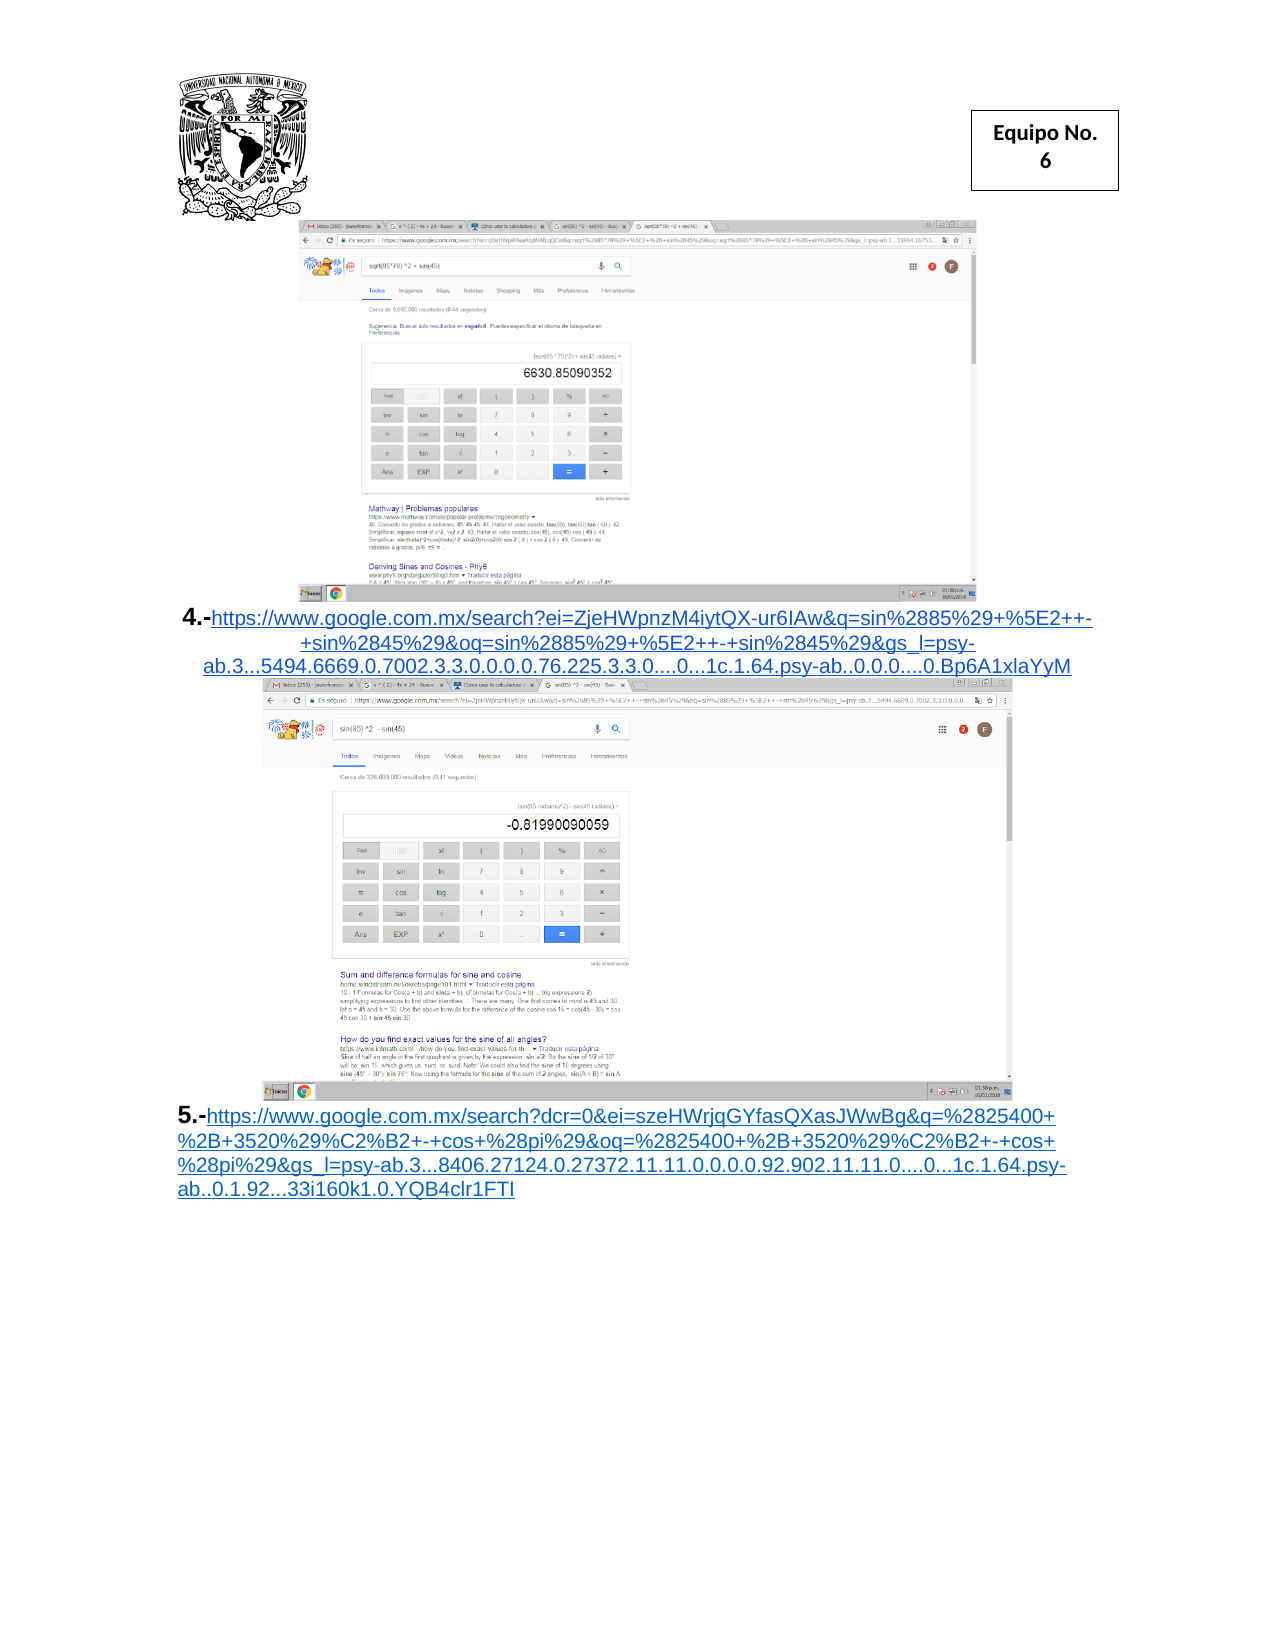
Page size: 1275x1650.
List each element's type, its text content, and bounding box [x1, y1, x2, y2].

text 5.-https://www.google.com.mx/search?dcr=0&ei=szeHWrjqGYfasQXasJWwBg&q=%2825400+%2B+3520%29%C2%B2+-+cos+%28pi%29&oq=%2825400+%2B+3520%29%C2%B2+-+cos+%28pi%29&gs_l=psy-ab.3...8406.27124.0.27372.11.11.0.0.0.0.92.902.11.11.0....0...1c.1.64.psy-ab..0.1.92...33i160k1.0.YQB4clr1FTI [177, 1100, 1098, 1201]
picture [177, 73, 977, 602]
picture [262, 678, 1013, 1101]
text 4.-https://www.google.com.mx/search?ei=ZjeHWpnzM4iytQX-ur6IAw&q=sin%2885%29+%5E2++-+sin%2845%29&oq=sin%2885%29+%5E2++-+sin%2845%29&gs_l=psy-ab.3...5494.6669.0.7002.3.3.0.0.0.0.76.225.3.3.0....0...1c.1.64.psy-ab..0.0.0....0.Bp6A1xlaYyM [177, 602, 1098, 678]
